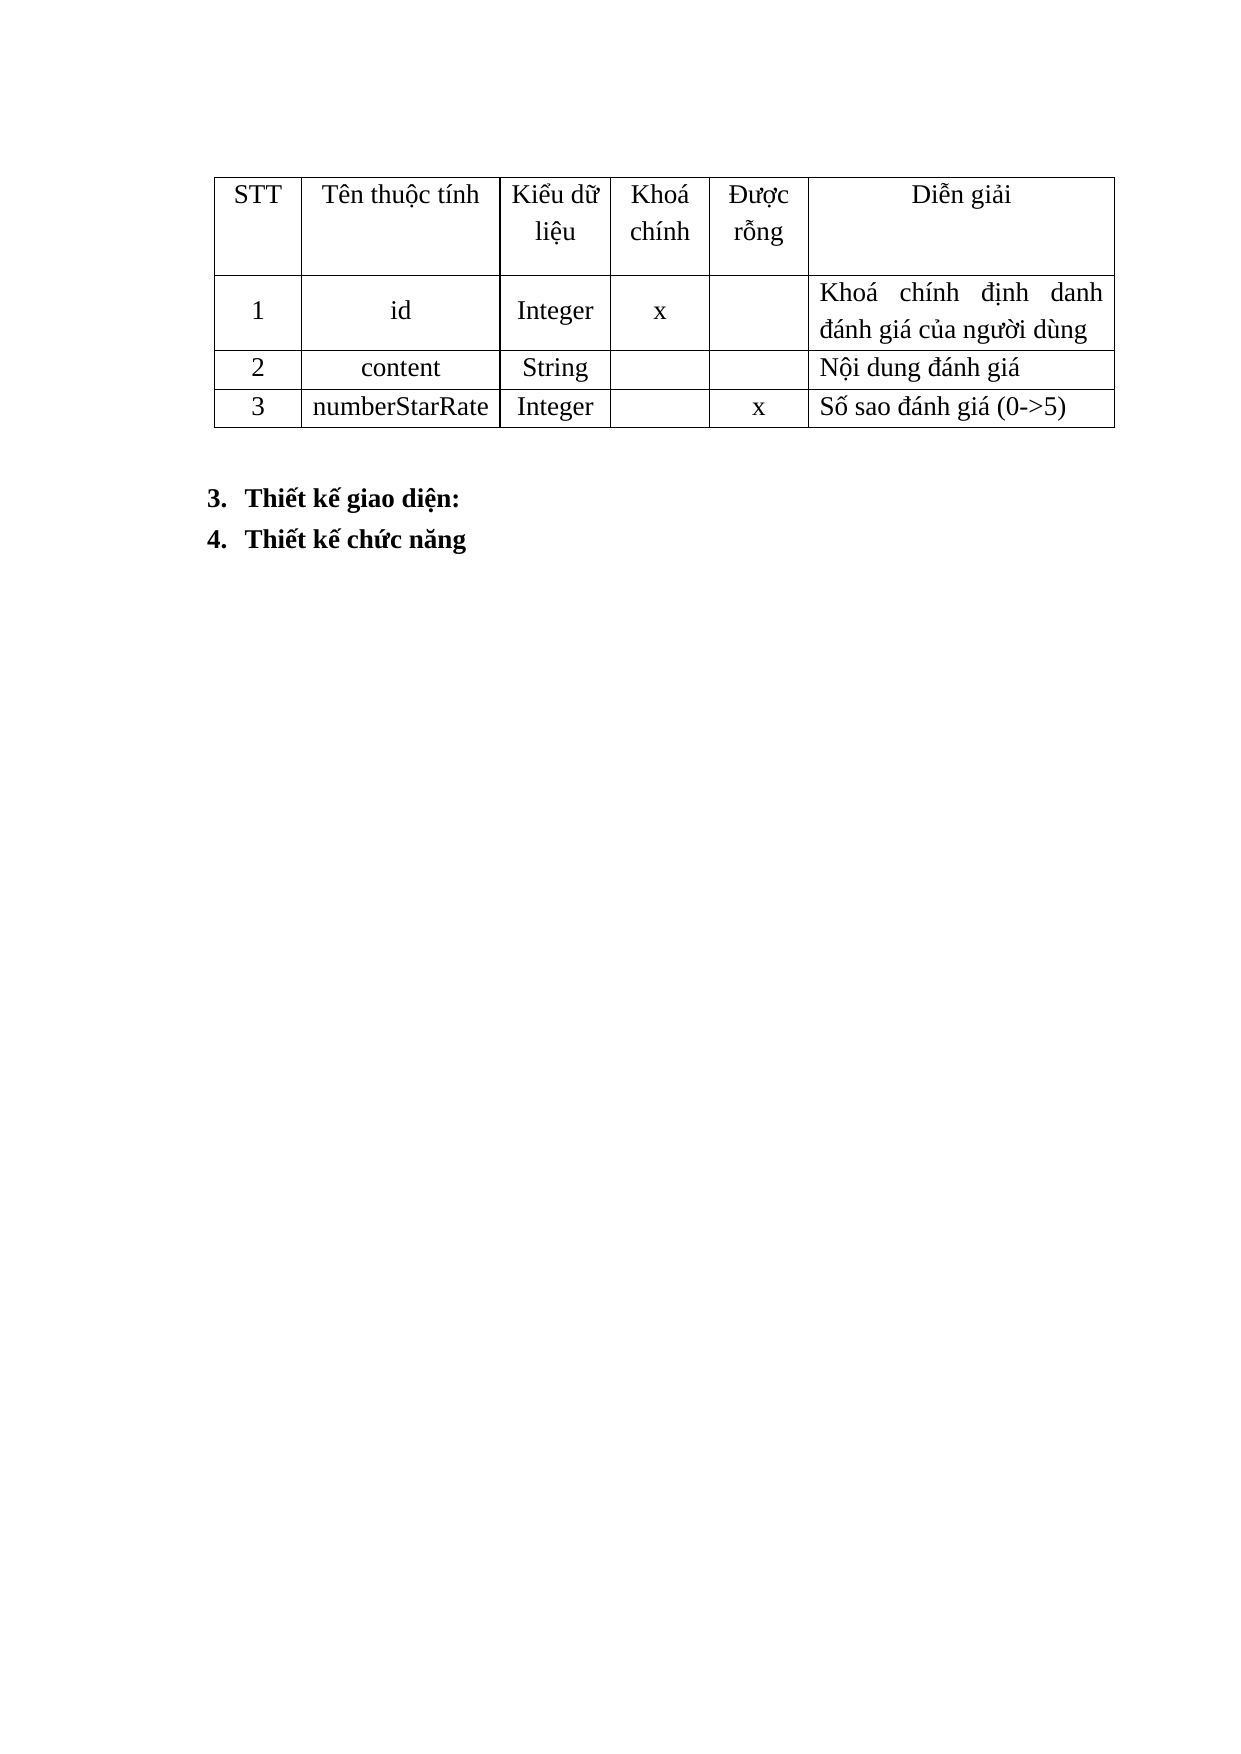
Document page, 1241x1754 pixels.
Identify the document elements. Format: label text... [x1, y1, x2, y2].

table_header Khoá chính [611, 178, 709, 275]
table_cell [611, 390, 709, 427]
table_cell String [501, 351, 610, 389]
table_cell id [302, 276, 499, 350]
table_cell Nội dung đánh giá [809, 351, 1114, 389]
table_cell content [302, 351, 499, 389]
table_cell 2 [215, 351, 301, 389]
table_header Tên thuộc tính [302, 178, 499, 275]
table_cell x [611, 276, 709, 350]
table_header Kiểu dữ liệu [501, 178, 610, 275]
table_cell [710, 351, 808, 389]
subtitle Thiết kế giao diện: [207, 482, 1122, 513]
table_cell Integer [501, 390, 610, 427]
table_cell Số sao đánh giá (0->5) [809, 390, 1114, 427]
table_header Diễn giải [809, 178, 1114, 275]
subtitle Thiết kế chức năng [207, 523, 1122, 554]
table_cell [611, 351, 709, 389]
table_cell 1 [215, 276, 301, 350]
table_header STT [215, 178, 301, 275]
table_cell 3 [215, 390, 301, 427]
table_cell numberStarRate [302, 390, 499, 427]
table_cell Integer [501, 276, 610, 350]
table_cell x [710, 390, 808, 427]
table_cell Khoá chính định danh đánh giá của người dùng [809, 276, 1114, 350]
table_cell [710, 276, 808, 350]
table_header Được rỗng [710, 178, 808, 275]
